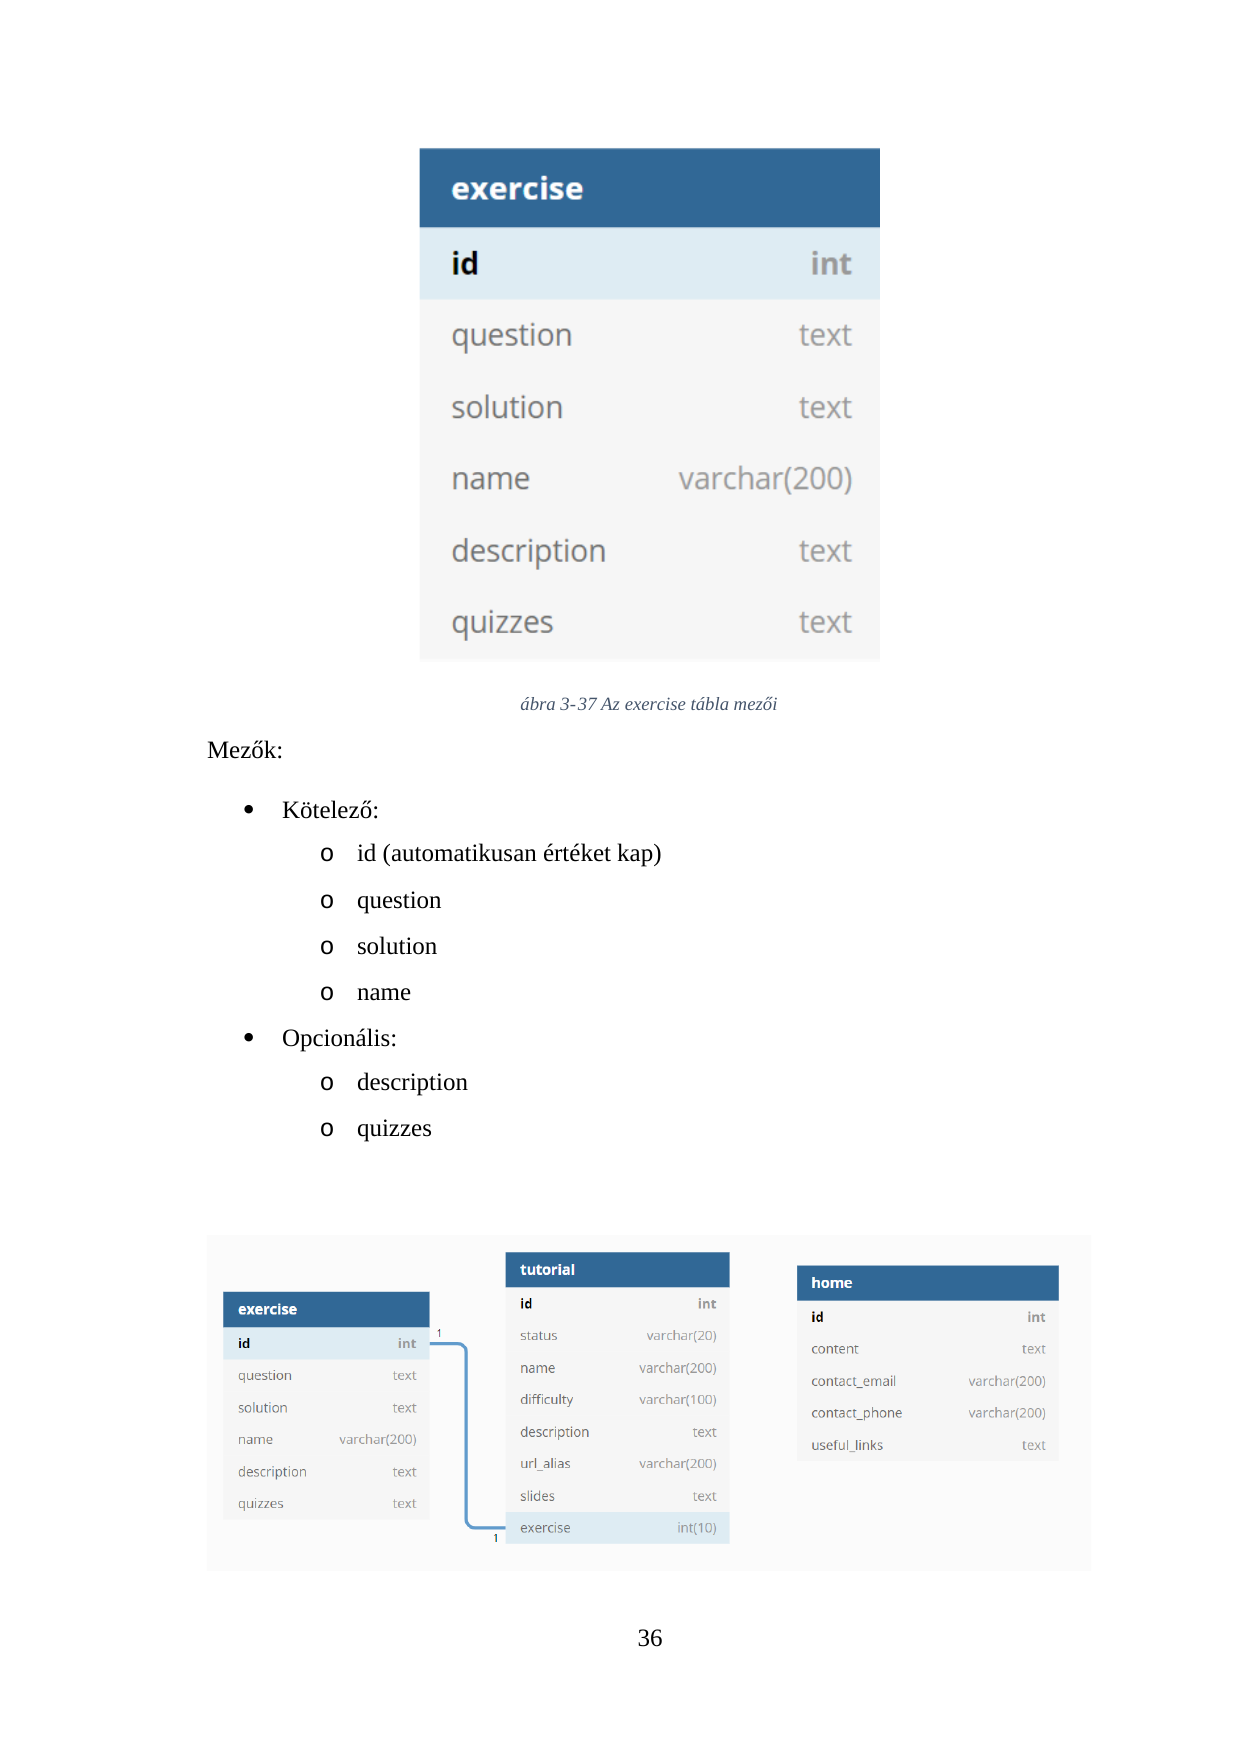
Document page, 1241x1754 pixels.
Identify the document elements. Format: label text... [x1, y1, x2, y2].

picture [419, 147, 880, 662]
picture [206, 1235, 1092, 1571]
list question [319, 885, 1092, 916]
list id (automatikusan értéket kap) [319, 838, 1092, 869]
list solution [319, 931, 1092, 962]
list quizzes [319, 1113, 1092, 1144]
list Kötelező: [244, 795, 1092, 824]
list name [319, 977, 1092, 1008]
text Mezők: [207, 736, 1092, 764]
list Opcionális: [244, 1023, 1092, 1052]
list description [319, 1067, 1092, 1097]
